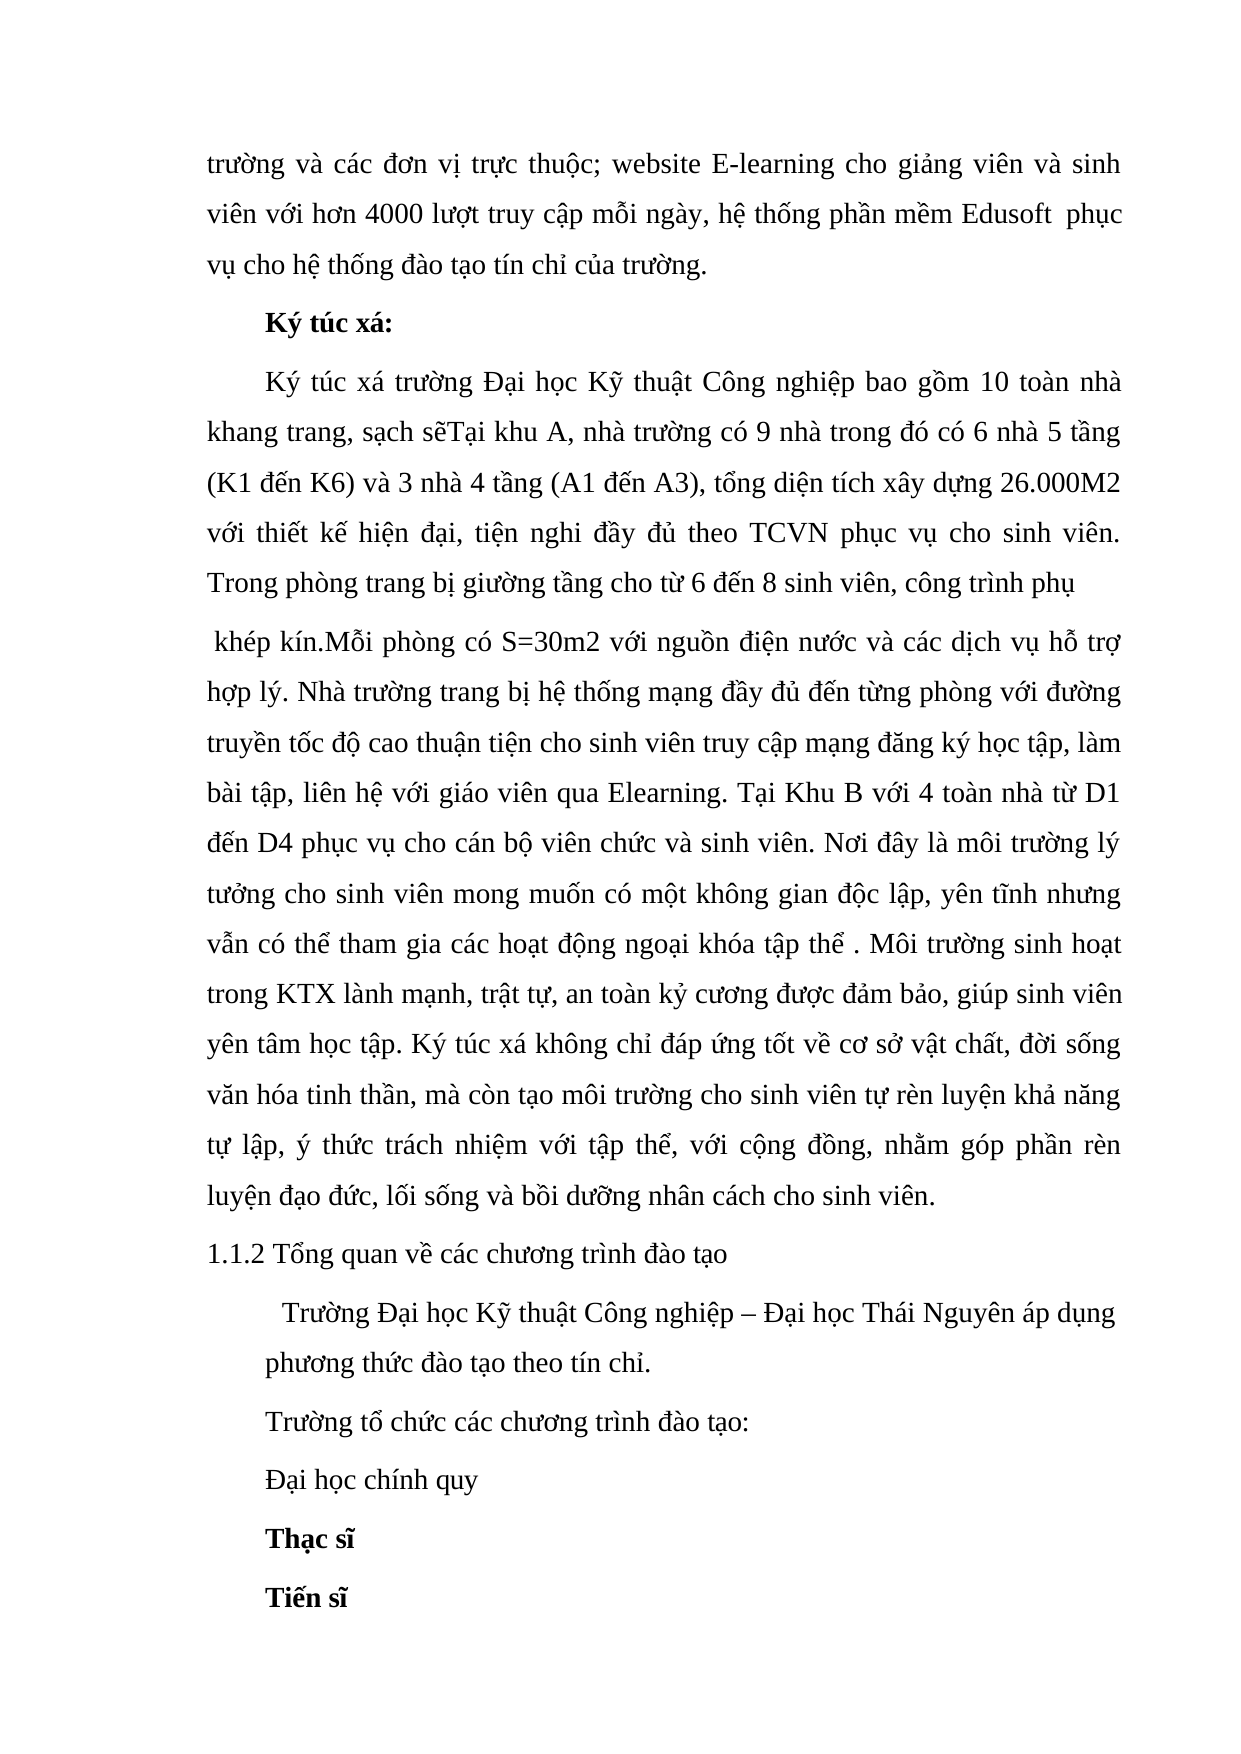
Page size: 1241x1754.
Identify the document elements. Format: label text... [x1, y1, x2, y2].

text Trường tổ chức các chương trình đào tạo: [265, 1404, 1137, 1437]
list Ký túc xá: [265, 306, 1137, 339]
list Đại học chính quy [265, 1462, 1137, 1496]
list Tổng quan về các chương trình đào tạo [207, 1236, 1137, 1270]
text trường và các đơn vị trực thuộc; website E-learning cho giảng viên và sinh viên với hơn 4000 lượt truy cập mỗi ngày, hệ thống phần mềm Edusoft phục vụ cho hệ thống đào tạo tín chỉ của trường. [207, 146, 1122, 281]
list Tiến sĩ [265, 1580, 1137, 1613]
text khép kín.Mỗi phòng có S=30m2 với nguồn điện nước và các dịch vụ hỗ trợ hợp lý. Nhà trường trang bị hệ thống mạng đầy đủ đến từng phòng với đường truyền tốc độ cao thuận tiện cho sinh viên truy cập mạng đăng ký học tập, làm bài tập, liên hệ với giáo viên qua Elearning. Tại Khu B với 4 toàn nhà từ D1 đến D4 phục vụ cho cán bộ viên chức và sinh viên. Nơi đây là môi trường lý tưởng cho sinh viên mong muốn có một không gian độc lập, yên tĩnh nhưng vẫn có thể tham gia các hoạt động ngoại khóa tập thể . Môi trường sinh hoạt trong KTX lành mạnh, trật tự, an toàn kỷ cương được đảm bảo, giúp sinh viên yên tâm học tập. Ký túc xá không chỉ đáp ứng tốt về cơ sở vật chất, đời sống văn hóa tinh thần, mà còn tạo môi trường cho sinh viên tự rèn luyện khả năng tự lập, ý thức trách nhiệm với tập thể, với cộng đồng, nhằm góp phần rèn luyện đạo đức, lối sống và bồi dưỡng nhân cách cho sinh viên. [207, 624, 1122, 1211]
text Trường Đại học Kỹ thuật Công nghiệp – Đại học Thái Nguyên áp dụng phương thức đào tạo theo tín chỉ. [265, 1295, 1137, 1379]
text Ký túc xá trường Đại học Kỹ thuật Công nghiệp bao gồm 10 toàn nhà khang trang, sạch sẽTại khu A, nhà trường có 9 nhà trong đó có 6 nhà 5 tầng (K1 đến K6) và 3 nhà 4 tầng (A1 đến A3), tổng diện tích xây dựng 26.000M2 với thiết kế hiện đại, tiện nghi đầy đủ theo TCVN phục vụ cho sinh viên. Trong phòng trang bị giường tầng cho từ 6 đến 8 sinh viên, công trình phụ [207, 364, 1122, 599]
list Thạc sĩ [265, 1521, 1137, 1554]
